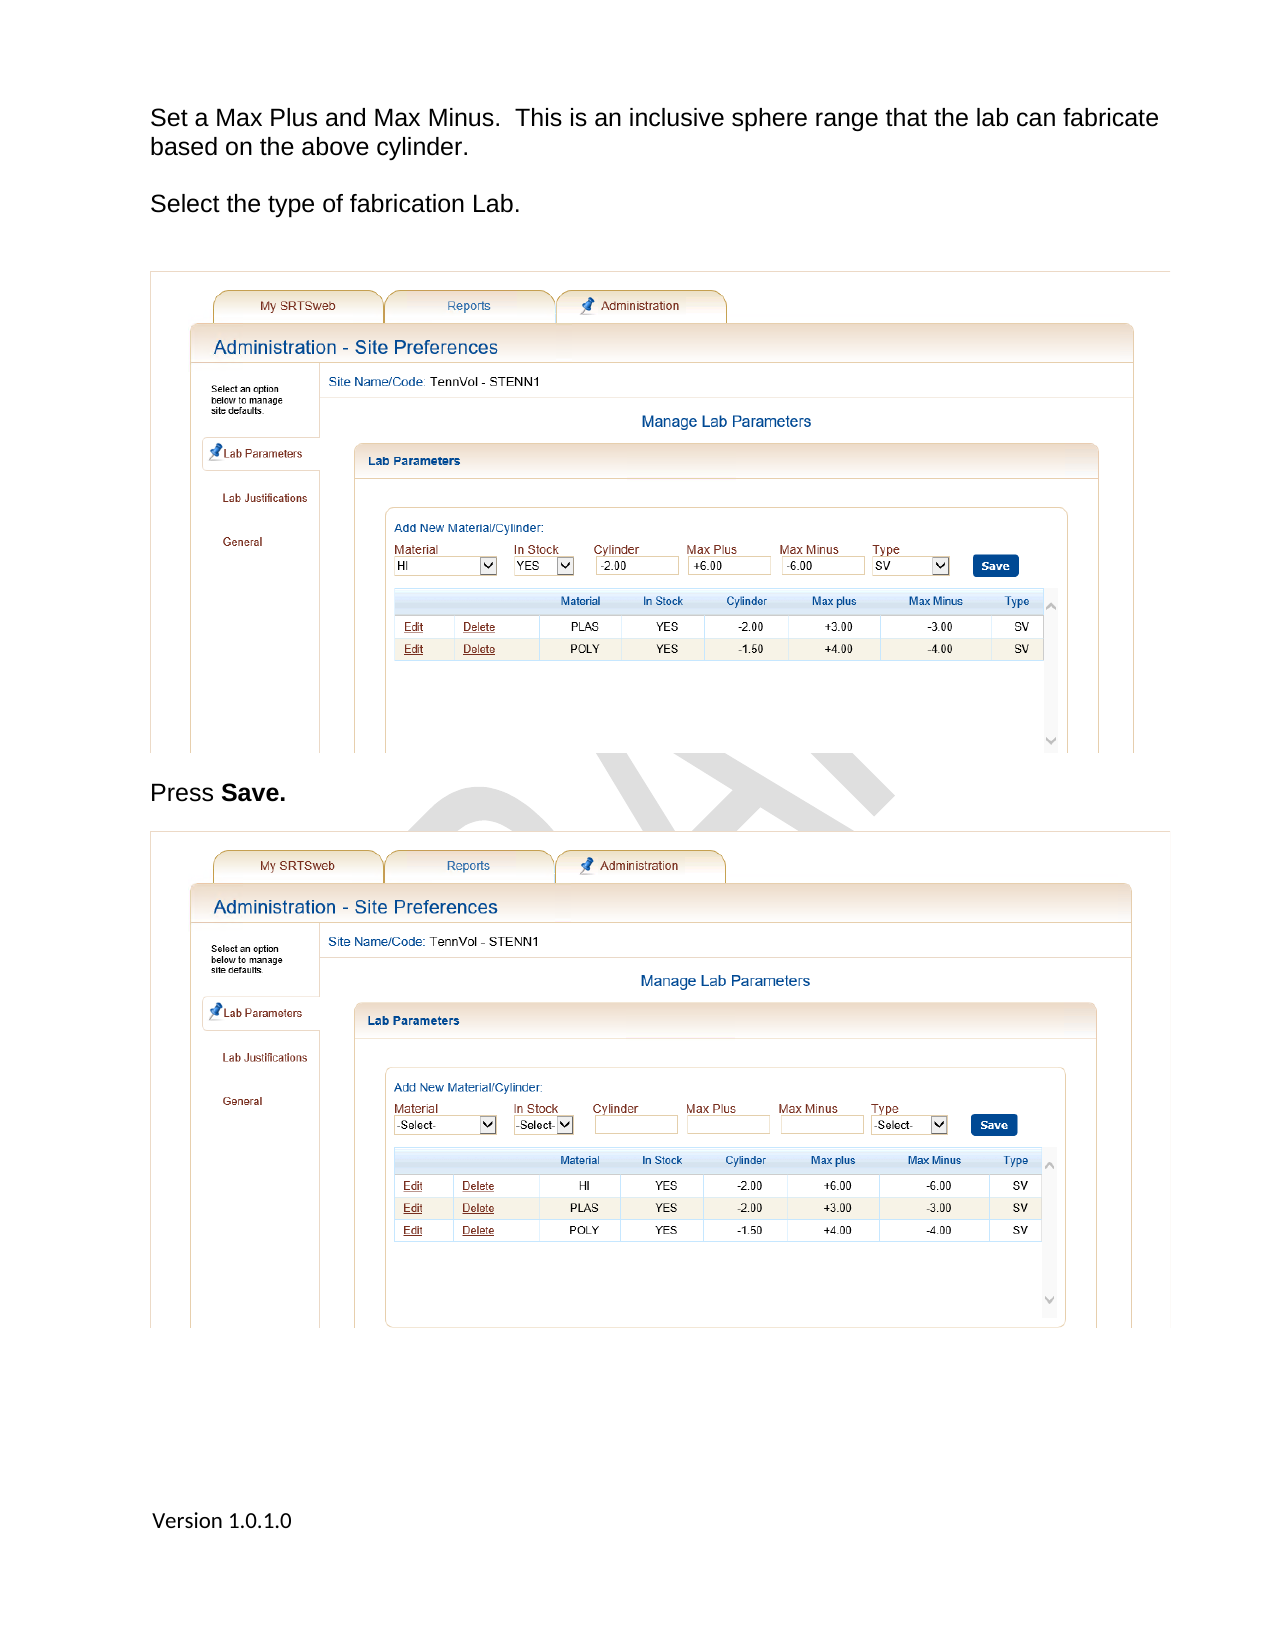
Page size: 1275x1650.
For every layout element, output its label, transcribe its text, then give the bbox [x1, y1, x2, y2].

picture [150, 831, 1171, 1328]
text Set a Max Plus and Max Minus. This is an inclusive sphere range that the lab can fabricate based on the above cylinder. [150, 103, 1170, 161]
text Select the type of fabrication Lab. [150, 189, 1170, 218]
picture [150, 271, 1171, 753]
text Press Save. [150, 778, 1170, 806]
